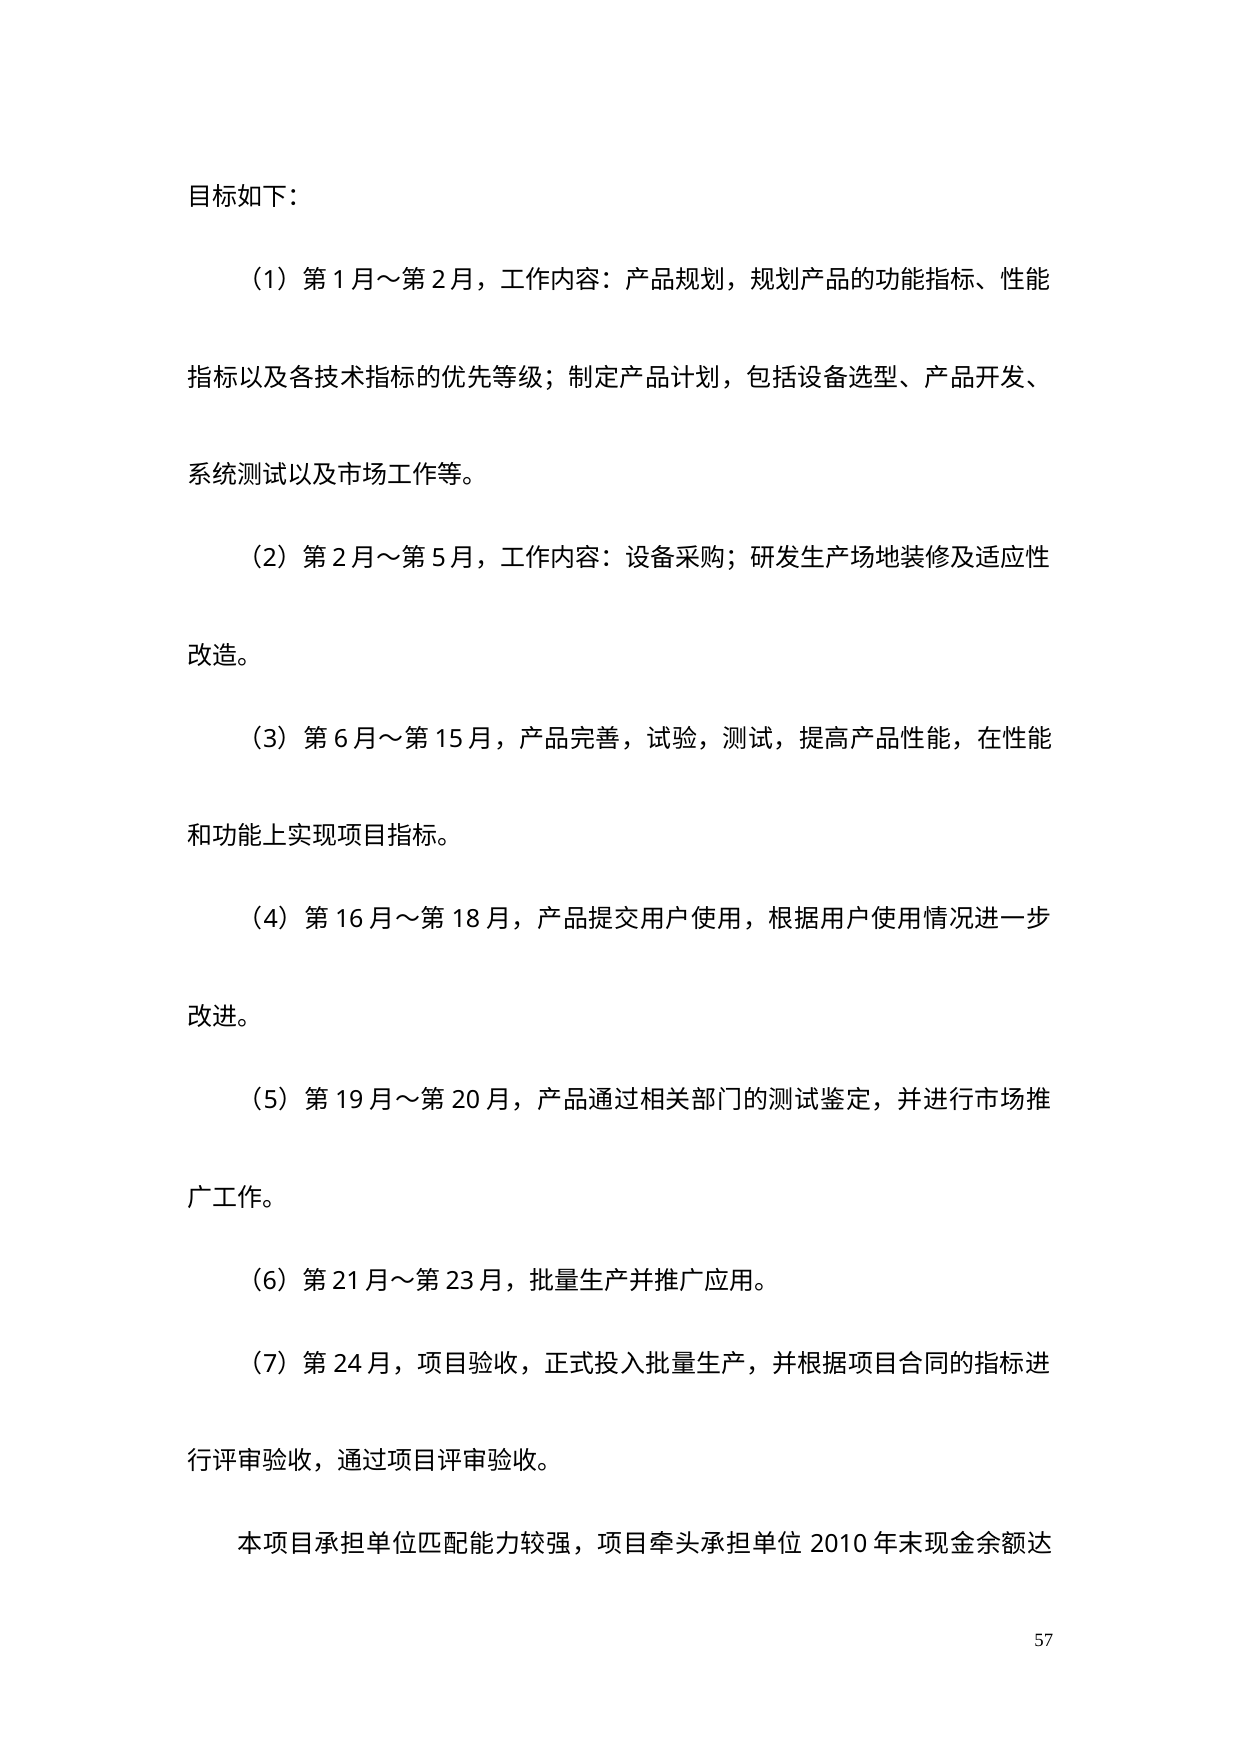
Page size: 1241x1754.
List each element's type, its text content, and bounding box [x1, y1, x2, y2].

text （3）第6月～第15月，产品完善，试验，测试，提高产品性能，在性能和功能上实现项目指标。 [187, 704, 1053, 866]
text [187, 1509, 1053, 1574]
text （6）第21月～第23月，批量生产并推广应用。 [187, 1246, 1053, 1311]
text （7）第24月，项目验收，正式投入批量生产，并根据项目合同的指标进行评审验收，通过项目评审验收。 [187, 1329, 1053, 1491]
text （2）第2月～第5月，工作内容：设备采购；研发生产场地装修及适应性改造。 [187, 523, 1053, 686]
text （5）第19月～第20月，产品通过相关部门的测试鉴定，并进行市场推广工作。 [187, 1065, 1053, 1228]
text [187, 162, 1053, 227]
text （1）第1月～第2月，工作内容：产品规划，规划产品的功能指标、性能指标以及各技术指标的优先等级；制定产品计划，包括设备选型、产品开发、系统测试以及市场工作等。 [187, 245, 1053, 505]
text （4）第16月～第18月，产品提交用户使用，根据用户使用情况进一步改进。 [187, 884, 1053, 1047]
